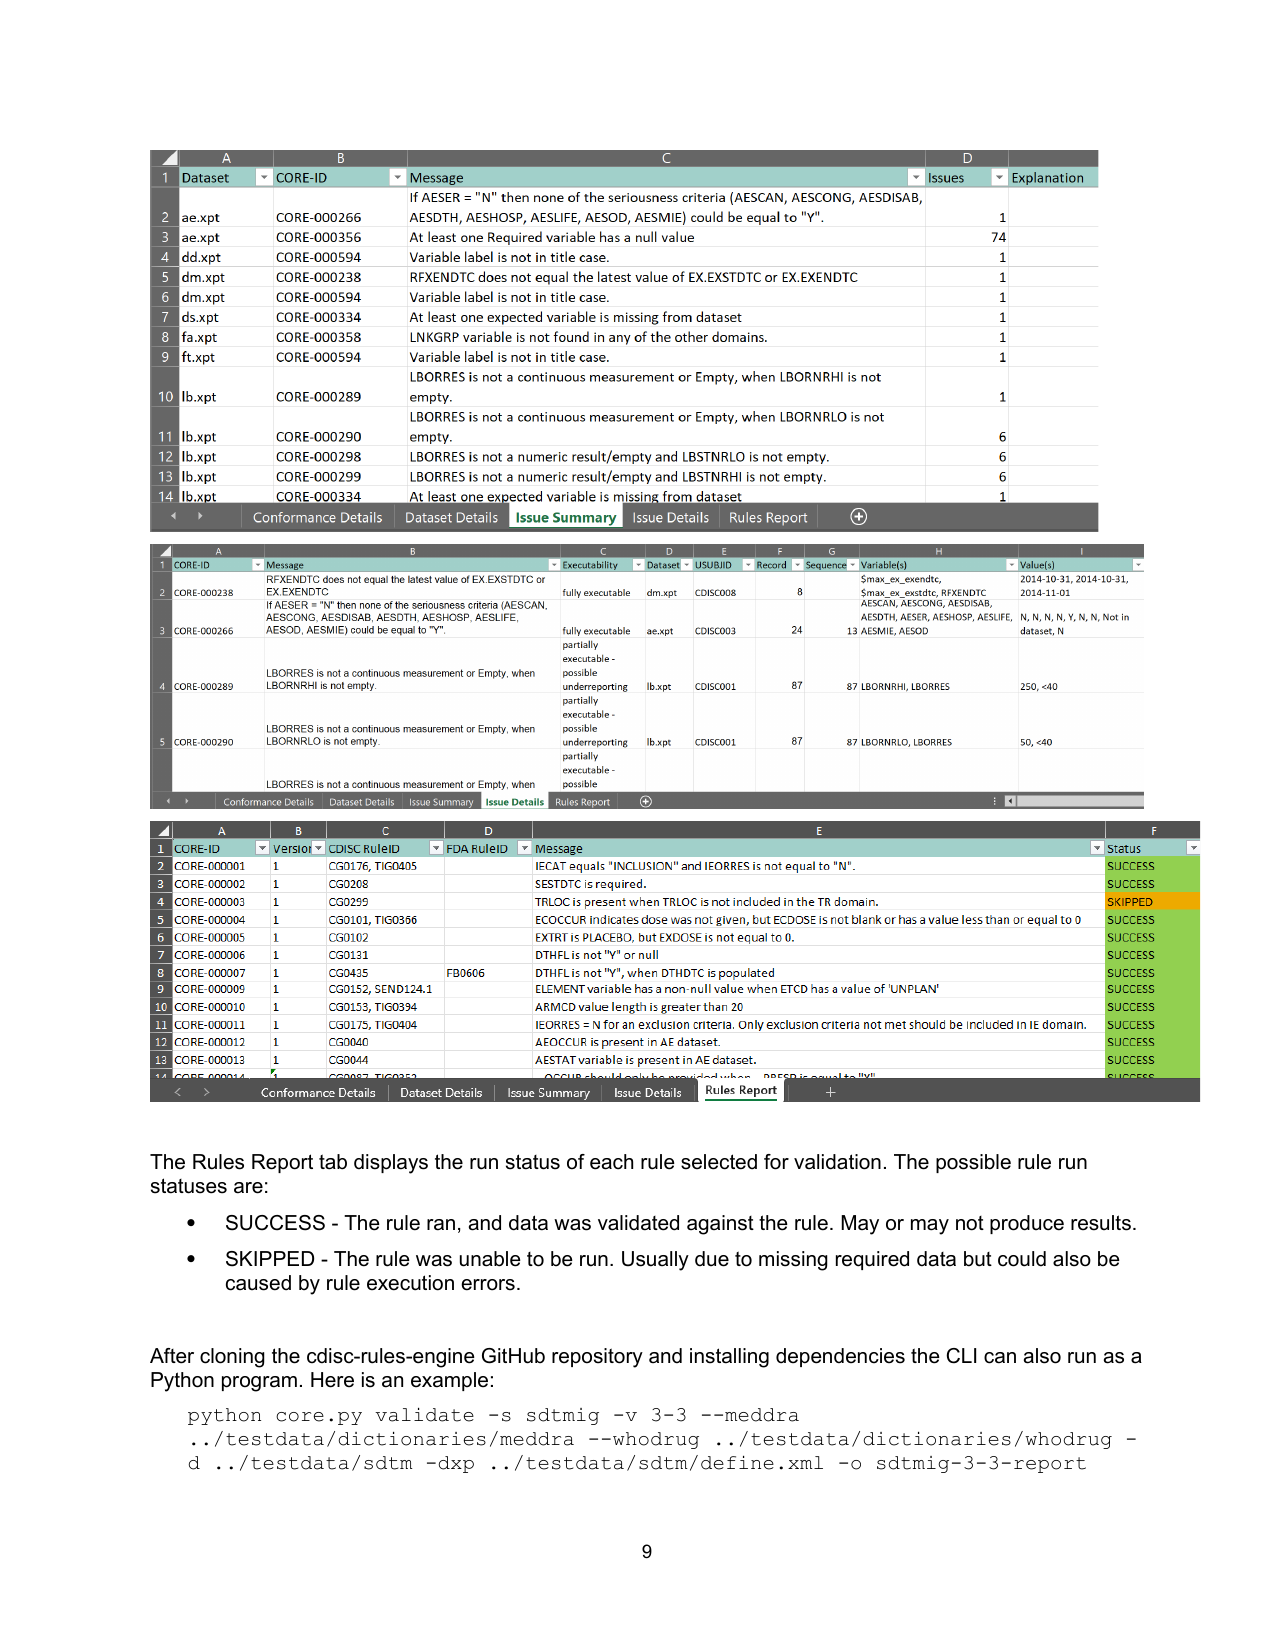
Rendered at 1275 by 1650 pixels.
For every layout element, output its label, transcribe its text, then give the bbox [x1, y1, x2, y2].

text The Rules Report tab displays the run status of each rule selected for validation. The possible rule run statuses are: [150, 1150, 1144, 1198]
list SUCCESS - The rule ran, and data was validated against the rule. May or may not produce results. [187, 1211, 1144, 1234]
picture [150, 544, 1144, 809]
picture [150, 150, 1099, 532]
picture [150, 821, 1201, 1102]
list SKIPPED - The rule was unable to be run. Usually due to missing required data but could also be caused by rule execution errors. [187, 1247, 1144, 1295]
text python core.py validate -s sdtmig -v 3-3 --meddra ../testdata/dictionaries/meddra --whodrug ../testdata/dictionaries/whodrug -d ../testdata/sdtm -dxp ../testdata/sdtm/define.xml -o sdtmig-3-3-report [187, 1404, 1144, 1475]
text After cloning the cdisc-rules-engine GitHub repository and installing dependencies the CLI can also run as a Python program. Here is an example: [150, 1344, 1144, 1392]
